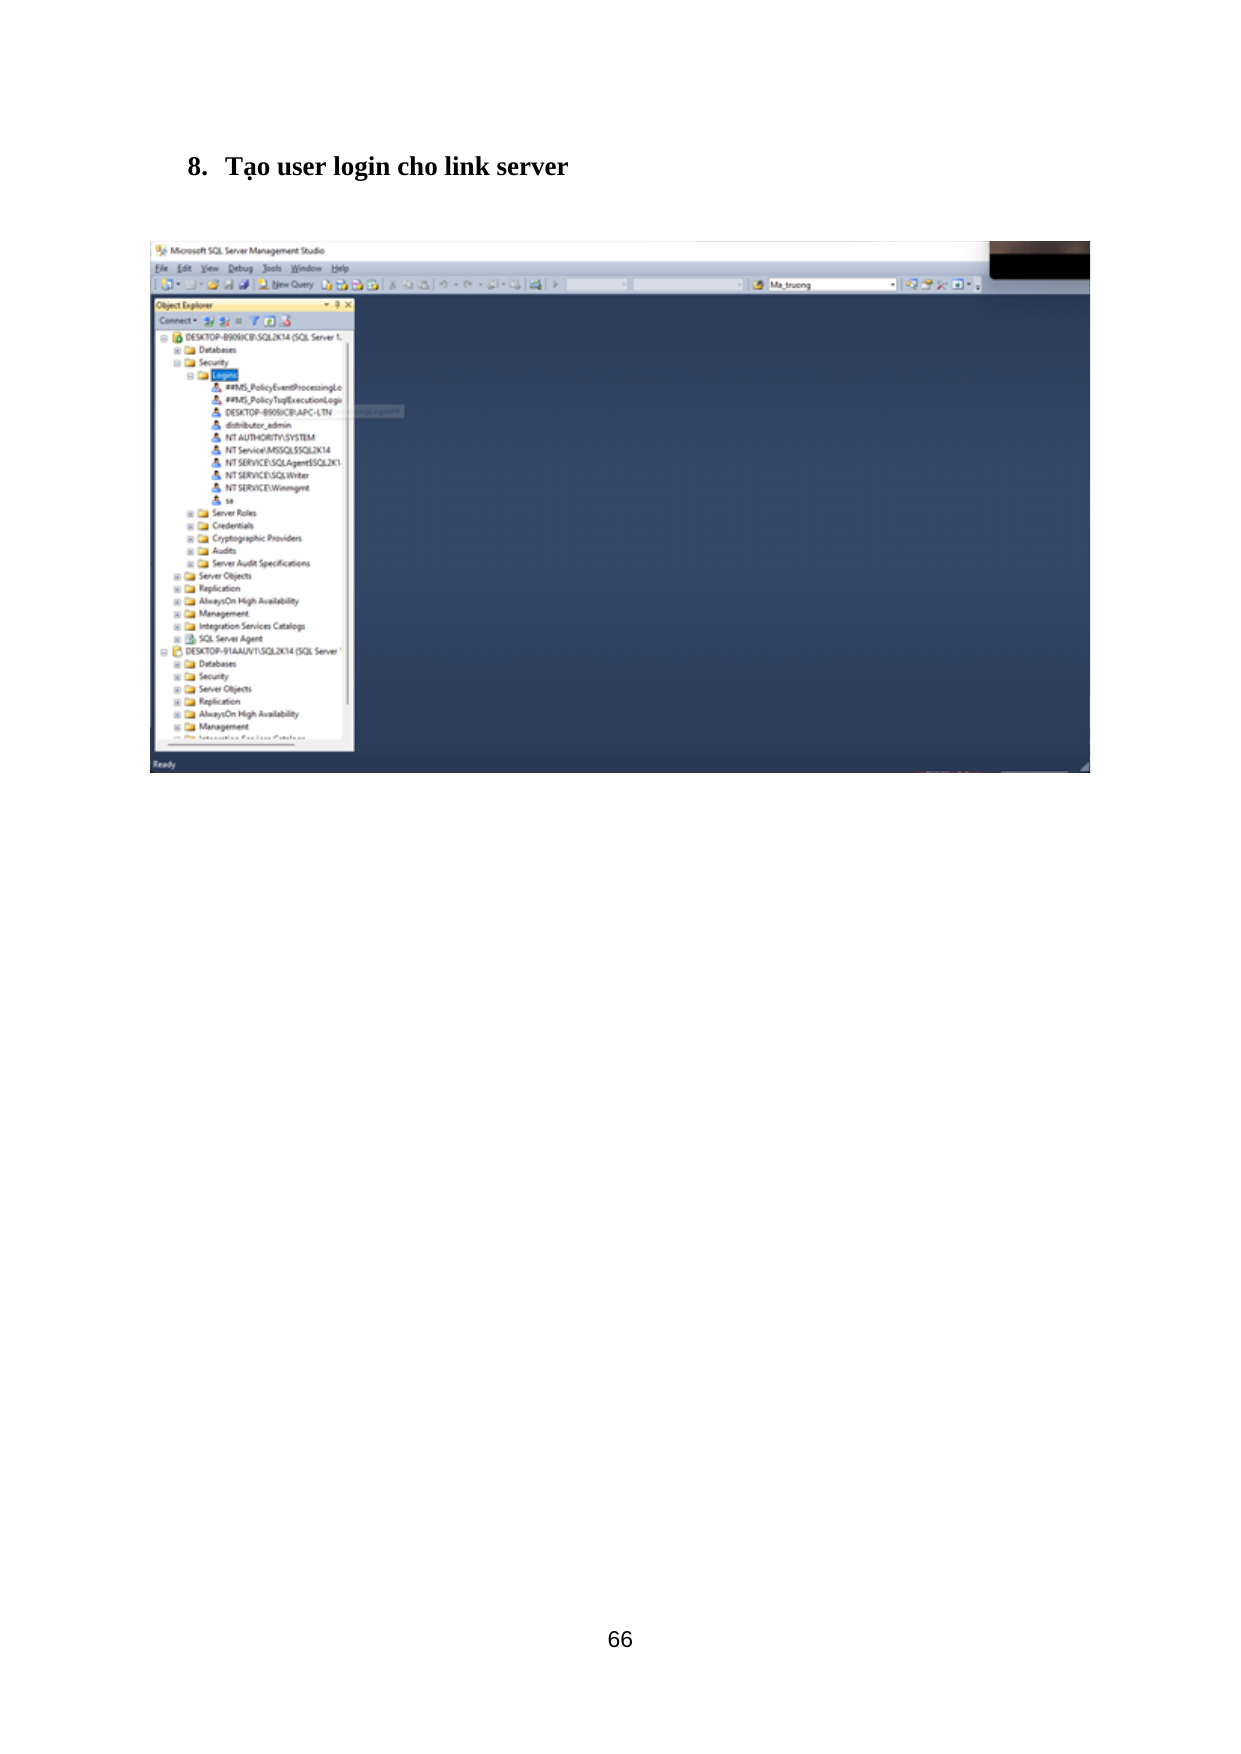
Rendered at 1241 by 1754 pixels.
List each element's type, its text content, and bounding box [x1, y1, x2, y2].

list Tạo user login cho link server [187, 150, 1090, 181]
picture [150, 241, 1091, 773]
